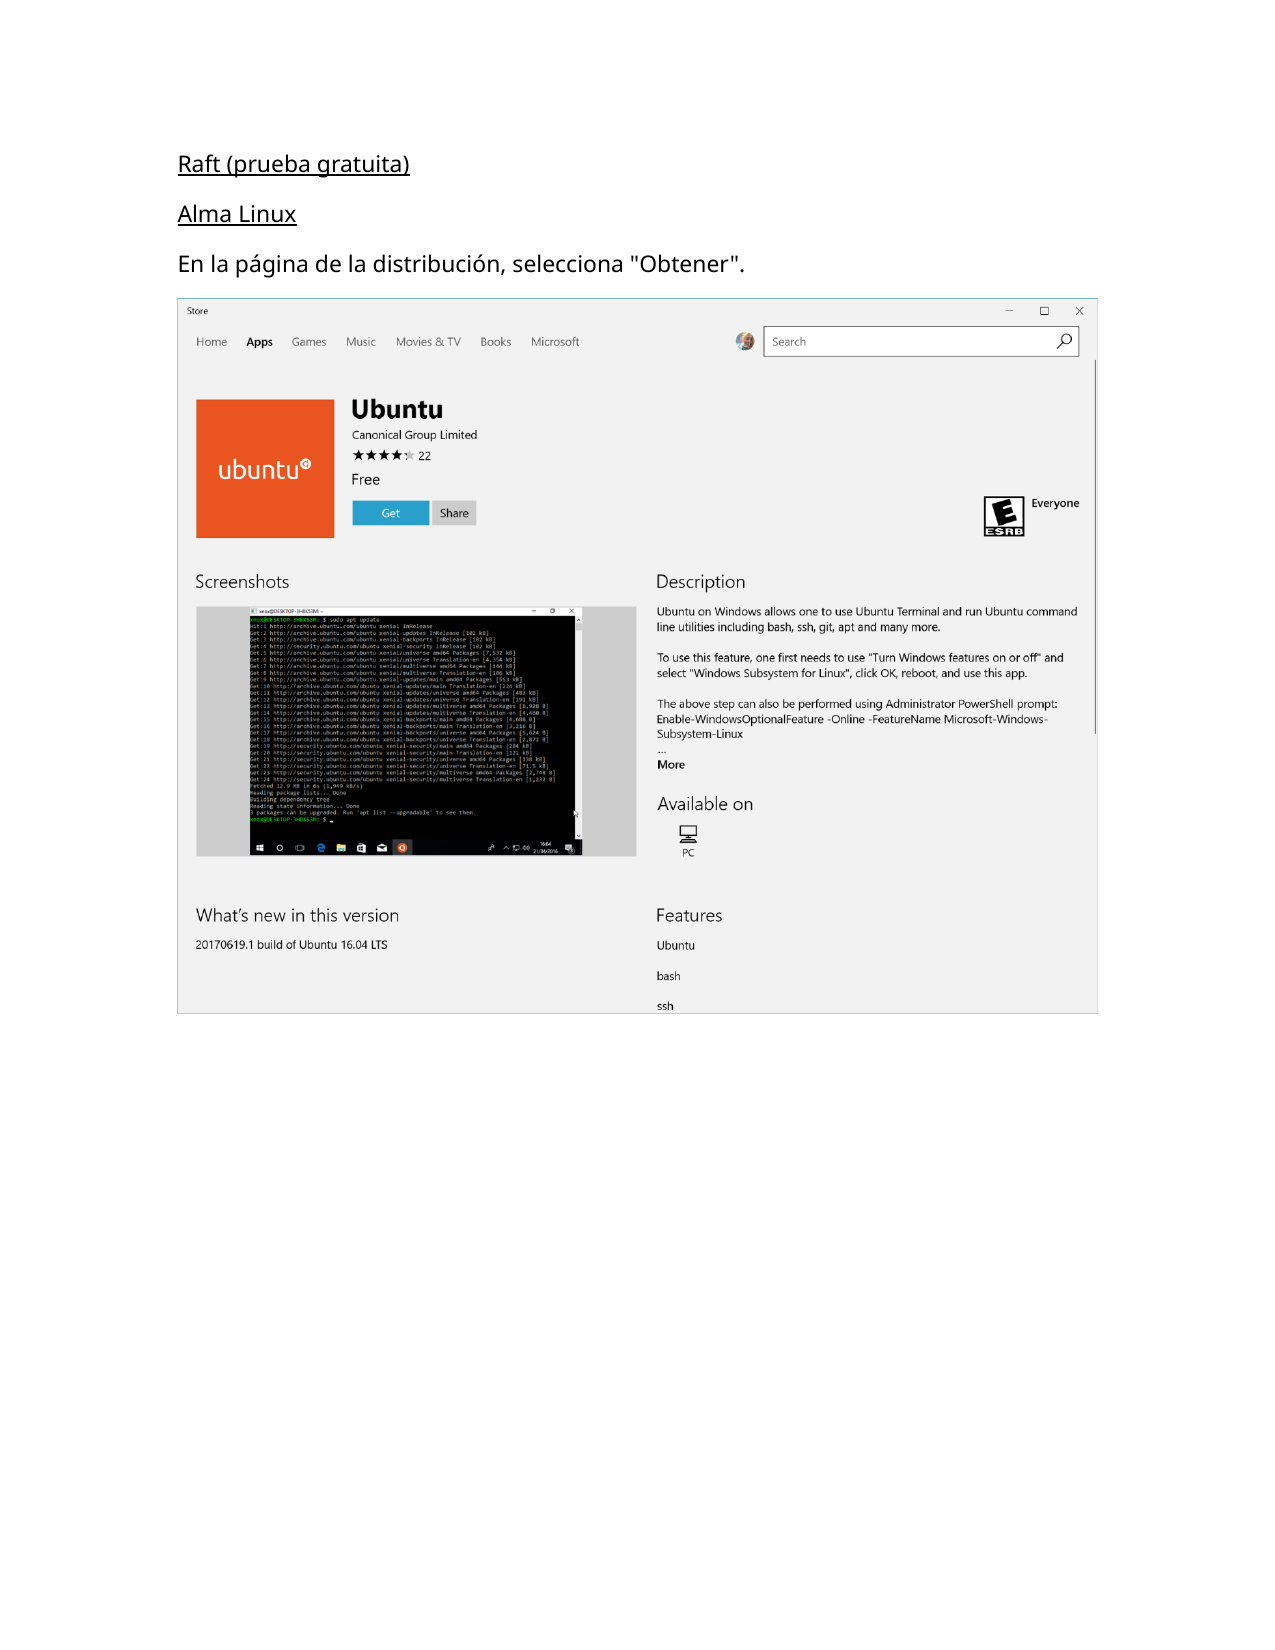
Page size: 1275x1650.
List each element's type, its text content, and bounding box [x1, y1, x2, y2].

text Alma Linux [177, 198, 1098, 229]
picture [177, 298, 1098, 1014]
text En la página de la distribución, selecciona "Obtener". [177, 248, 1098, 280]
text Raft (prueba gratuita) [177, 148, 1098, 179]
